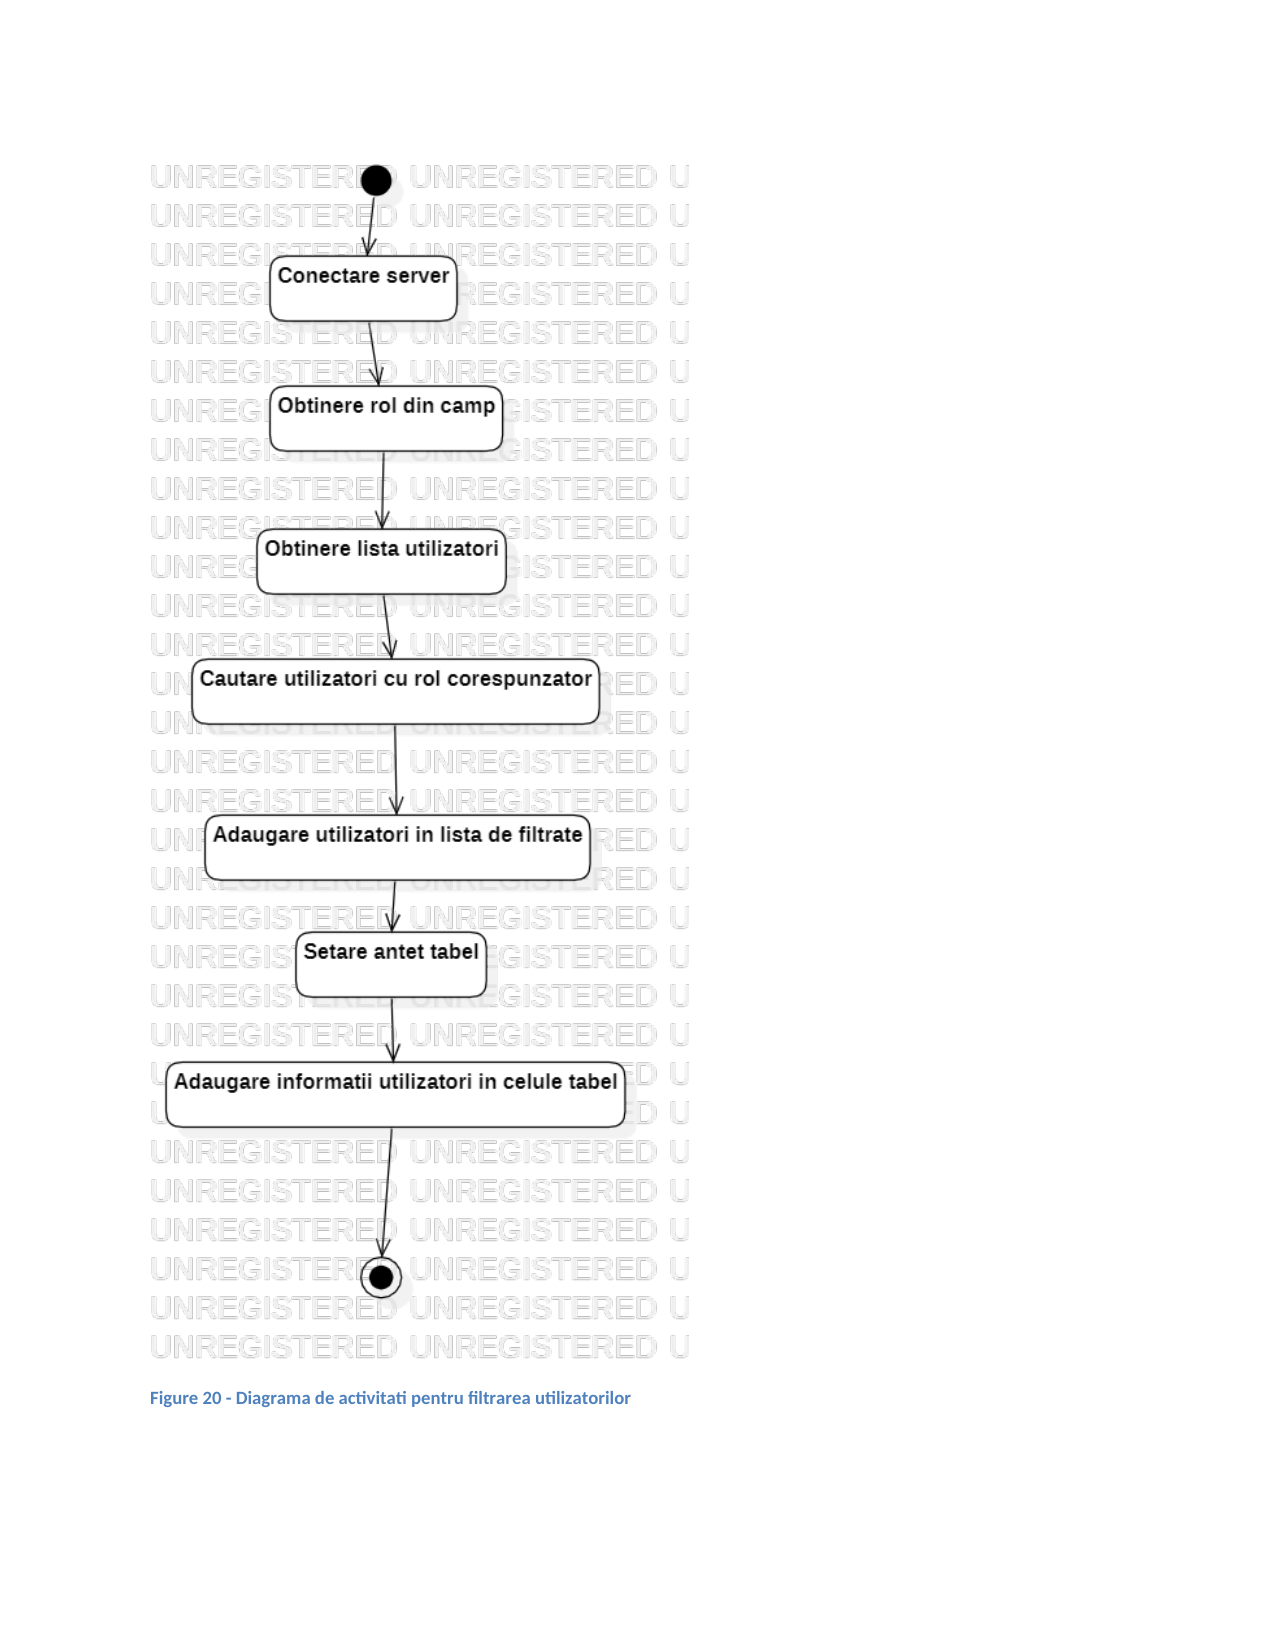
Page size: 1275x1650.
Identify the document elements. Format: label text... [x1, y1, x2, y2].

picture [150, 150, 689, 1362]
